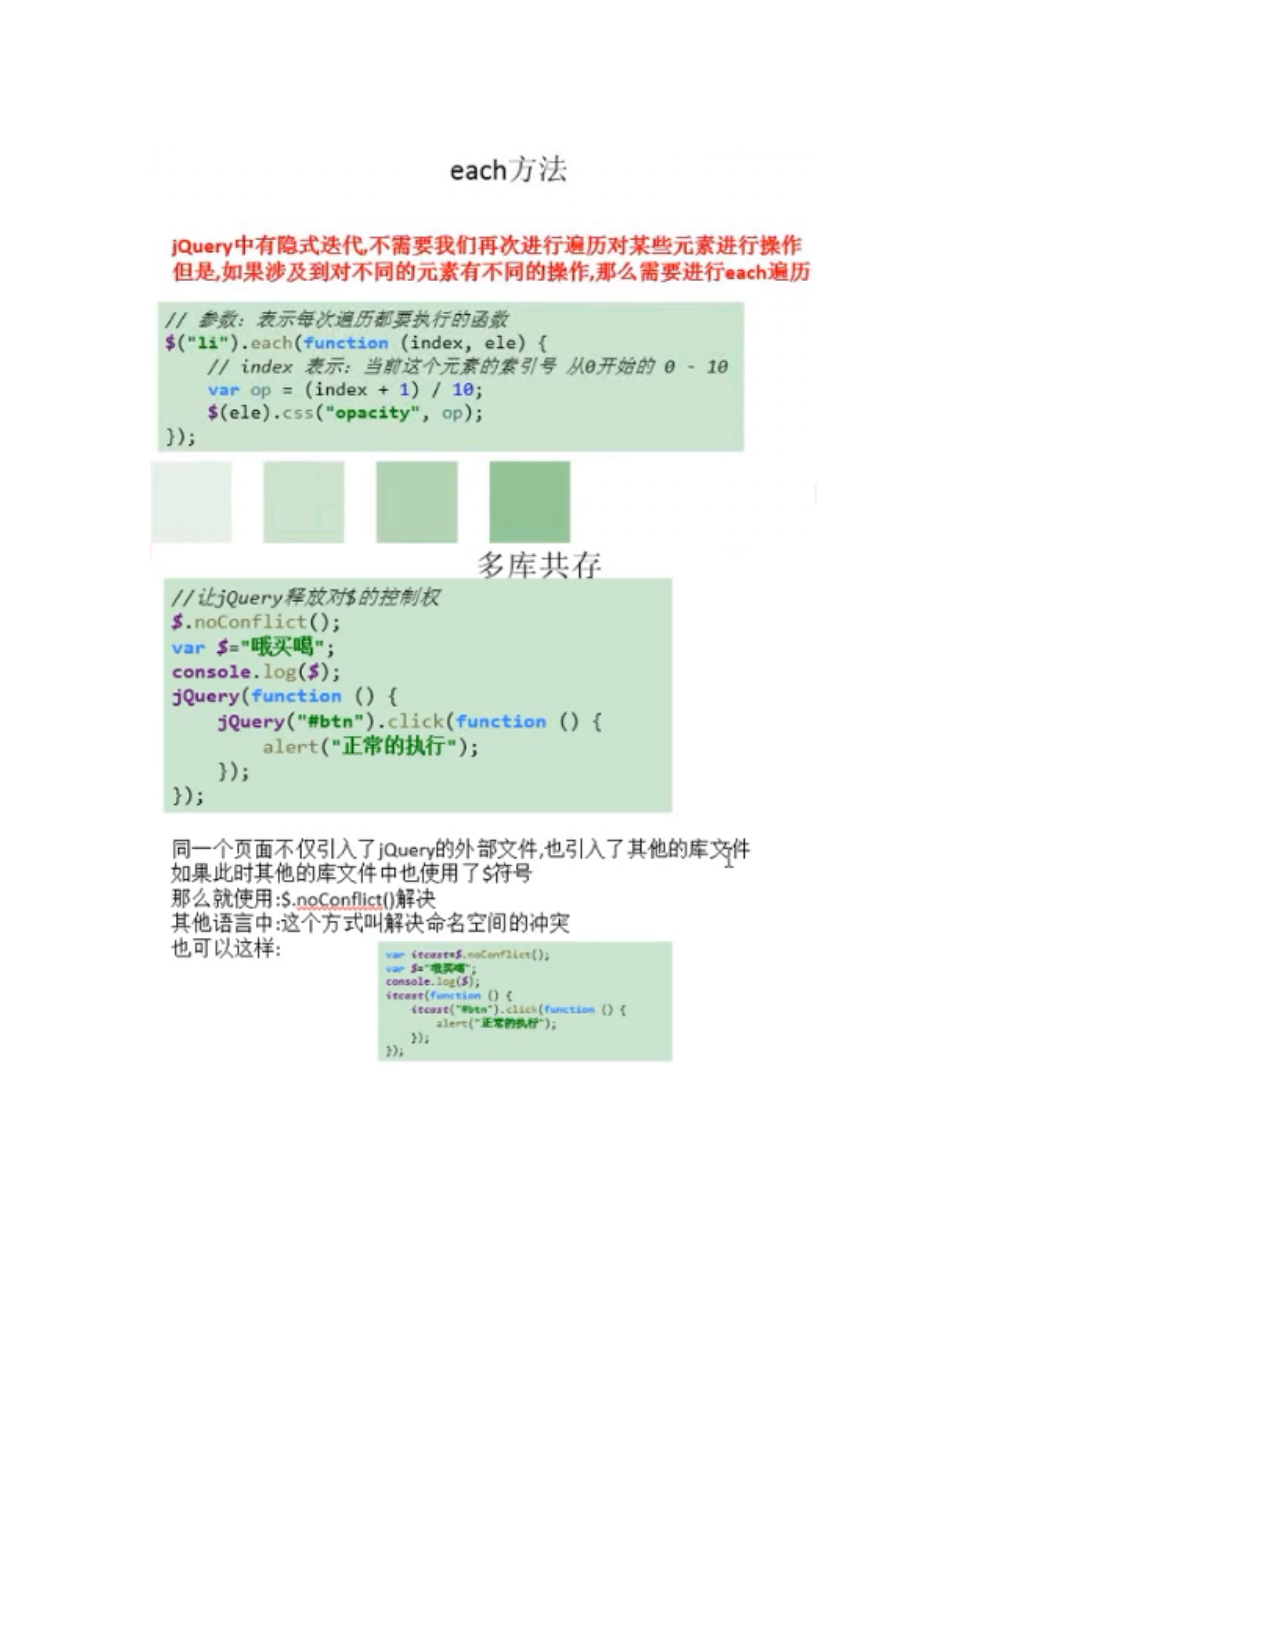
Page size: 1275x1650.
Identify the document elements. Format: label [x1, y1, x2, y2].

picture [150, 150, 817, 1067]
